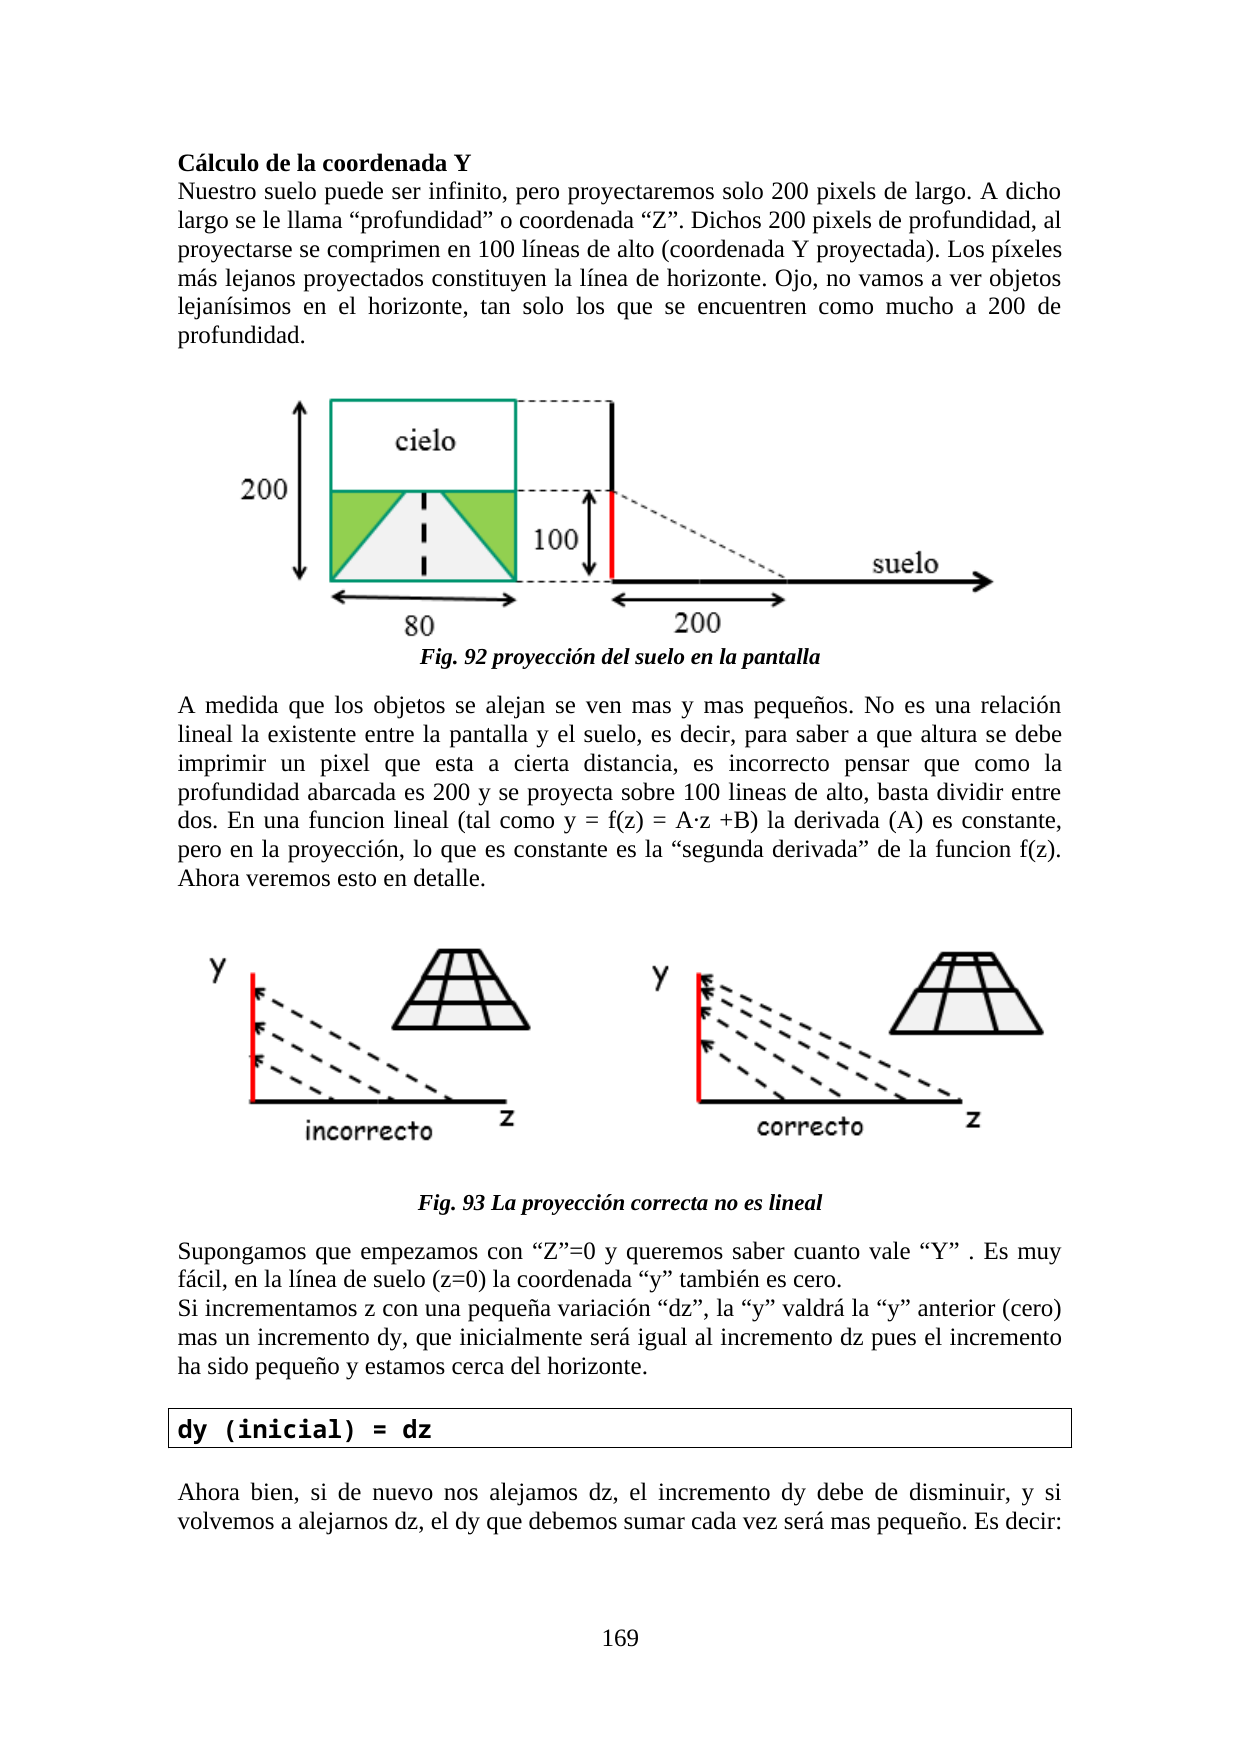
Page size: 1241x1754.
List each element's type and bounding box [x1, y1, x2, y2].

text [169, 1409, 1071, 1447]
picture [185, 891, 1055, 1189]
picture [221, 377, 1020, 644]
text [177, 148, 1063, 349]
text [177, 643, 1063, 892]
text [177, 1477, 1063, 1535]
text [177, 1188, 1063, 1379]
